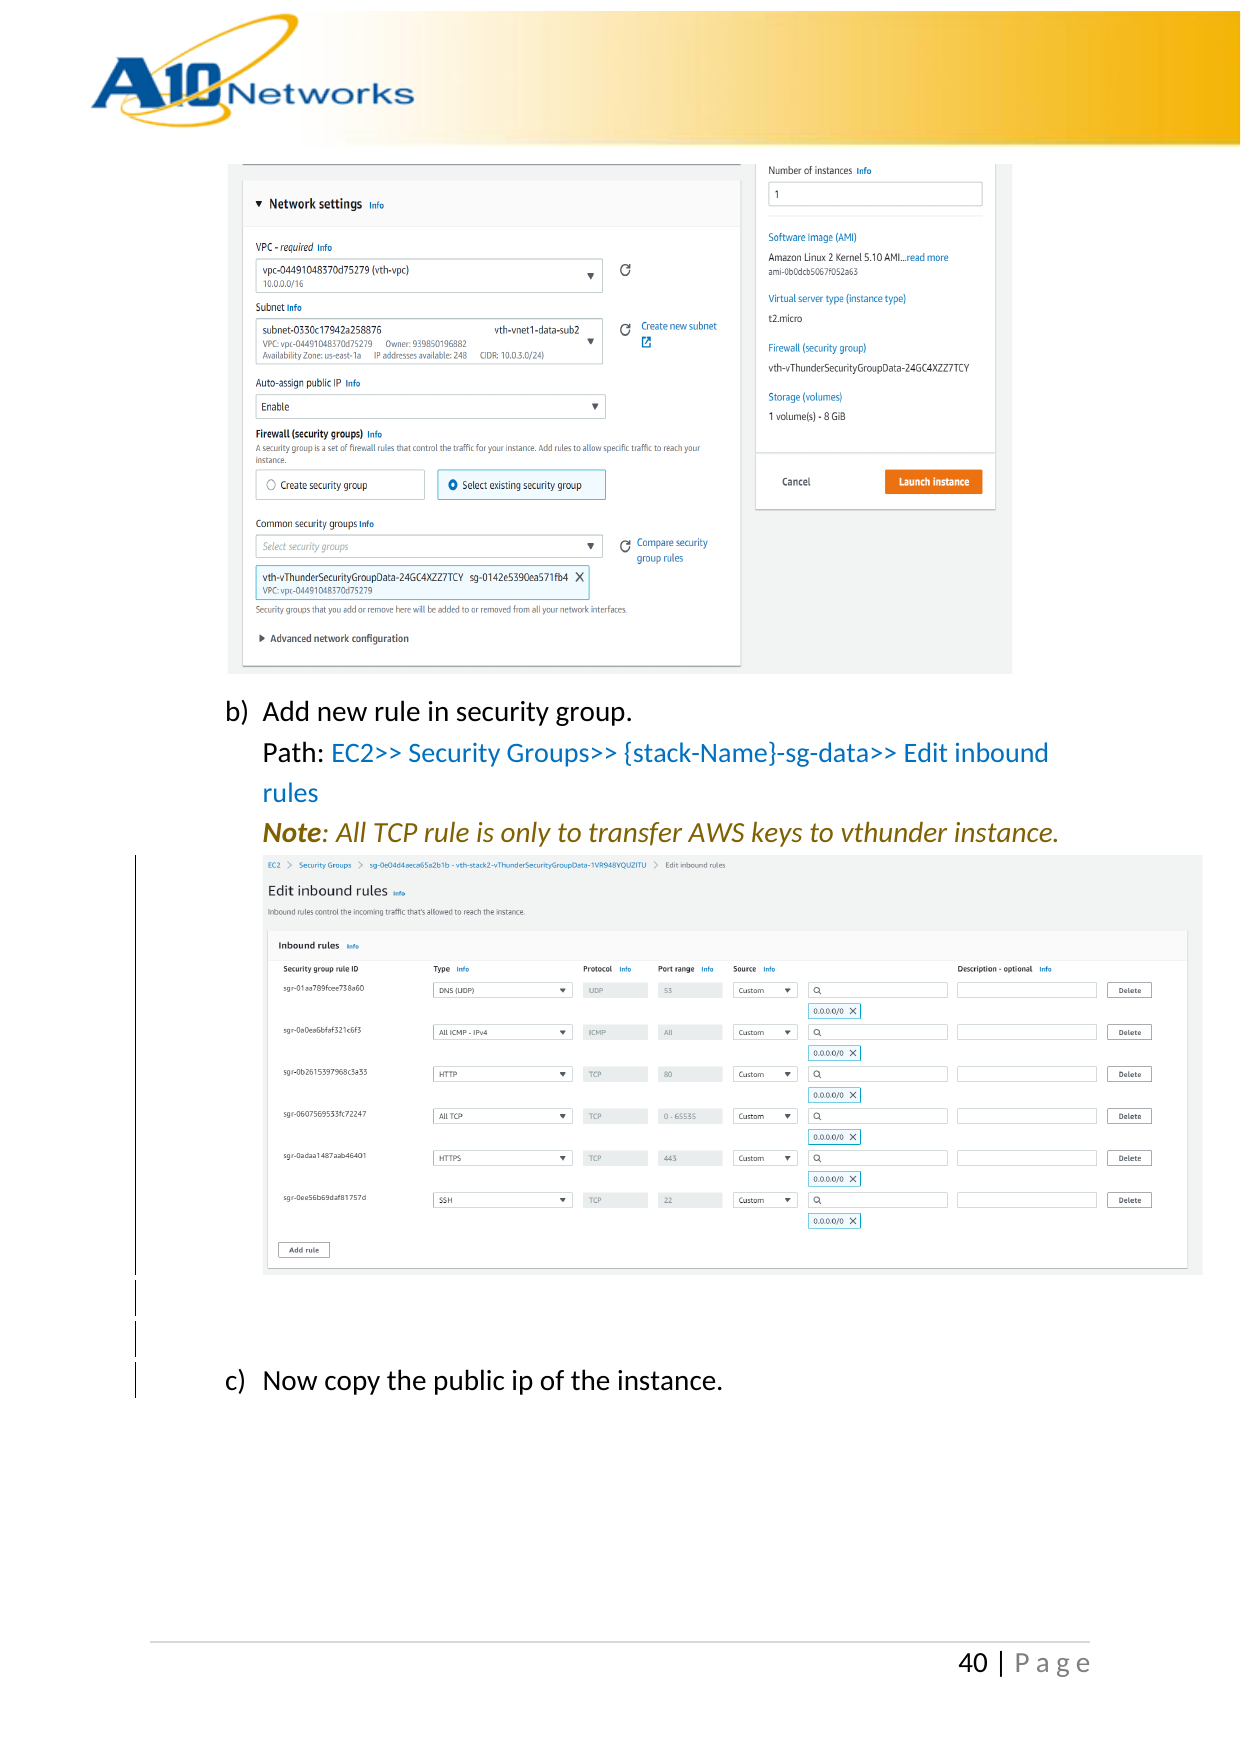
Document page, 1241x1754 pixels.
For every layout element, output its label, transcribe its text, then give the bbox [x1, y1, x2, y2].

picture [227, 164, 1013, 674]
list Path: EC2>> Security Groups>> {stack-Name}-sg-data>> Edit inbound rules [262, 734, 1090, 809]
list Add new rule in security group. [225, 693, 1090, 729]
picture [262, 855, 1203, 1275]
list Note: All TCP rule is only to transfer AWS keys to vthunder instance. [262, 814, 1090, 850]
picture [0, 11, 1241, 147]
list Now copy the public ip of the instance. [225, 1362, 1090, 1398]
